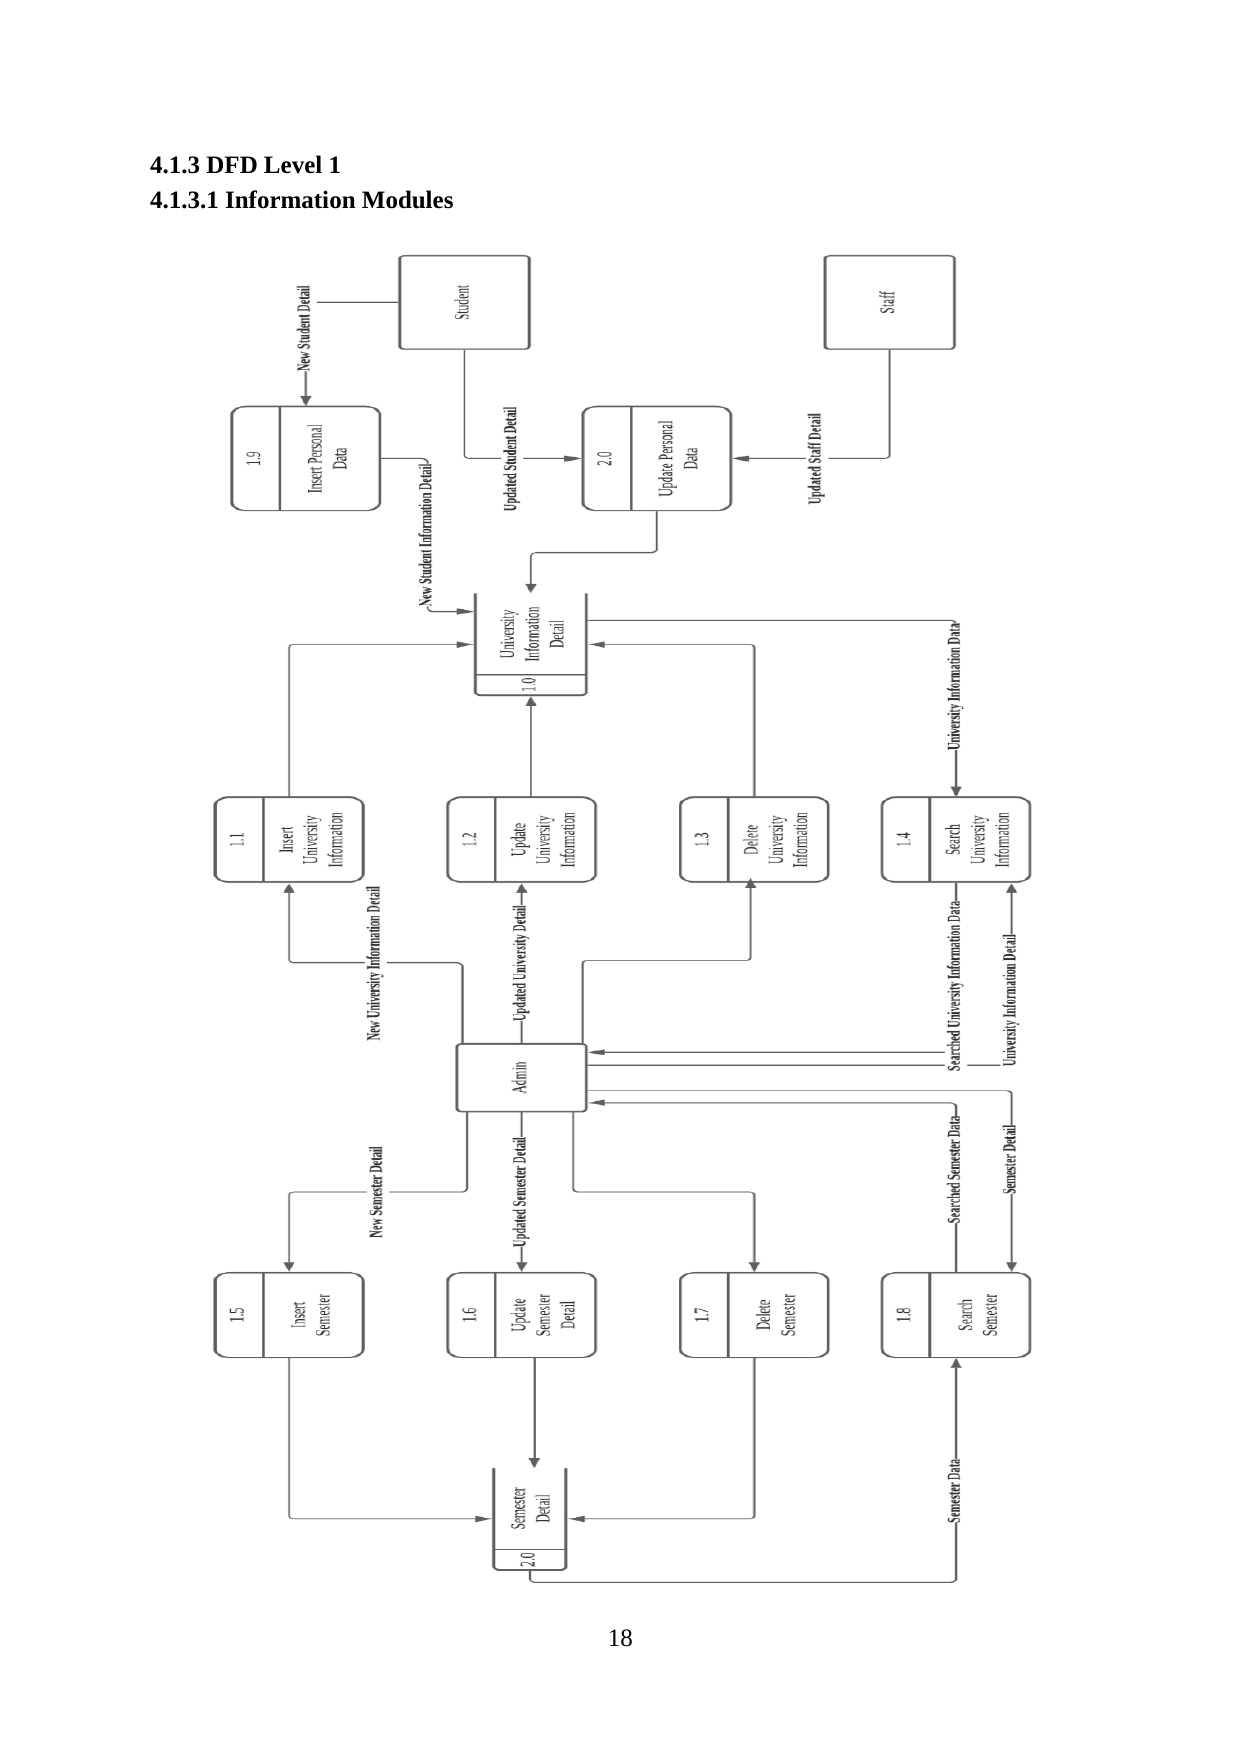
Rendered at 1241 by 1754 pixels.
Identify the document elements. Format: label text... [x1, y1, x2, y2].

subtitle 4.1.3.1 Information Modules [150, 185, 1090, 214]
picture [179, 236, 1066, 1601]
subtitle 4.1.3 DFD Level 1 [150, 150, 1090, 179]
